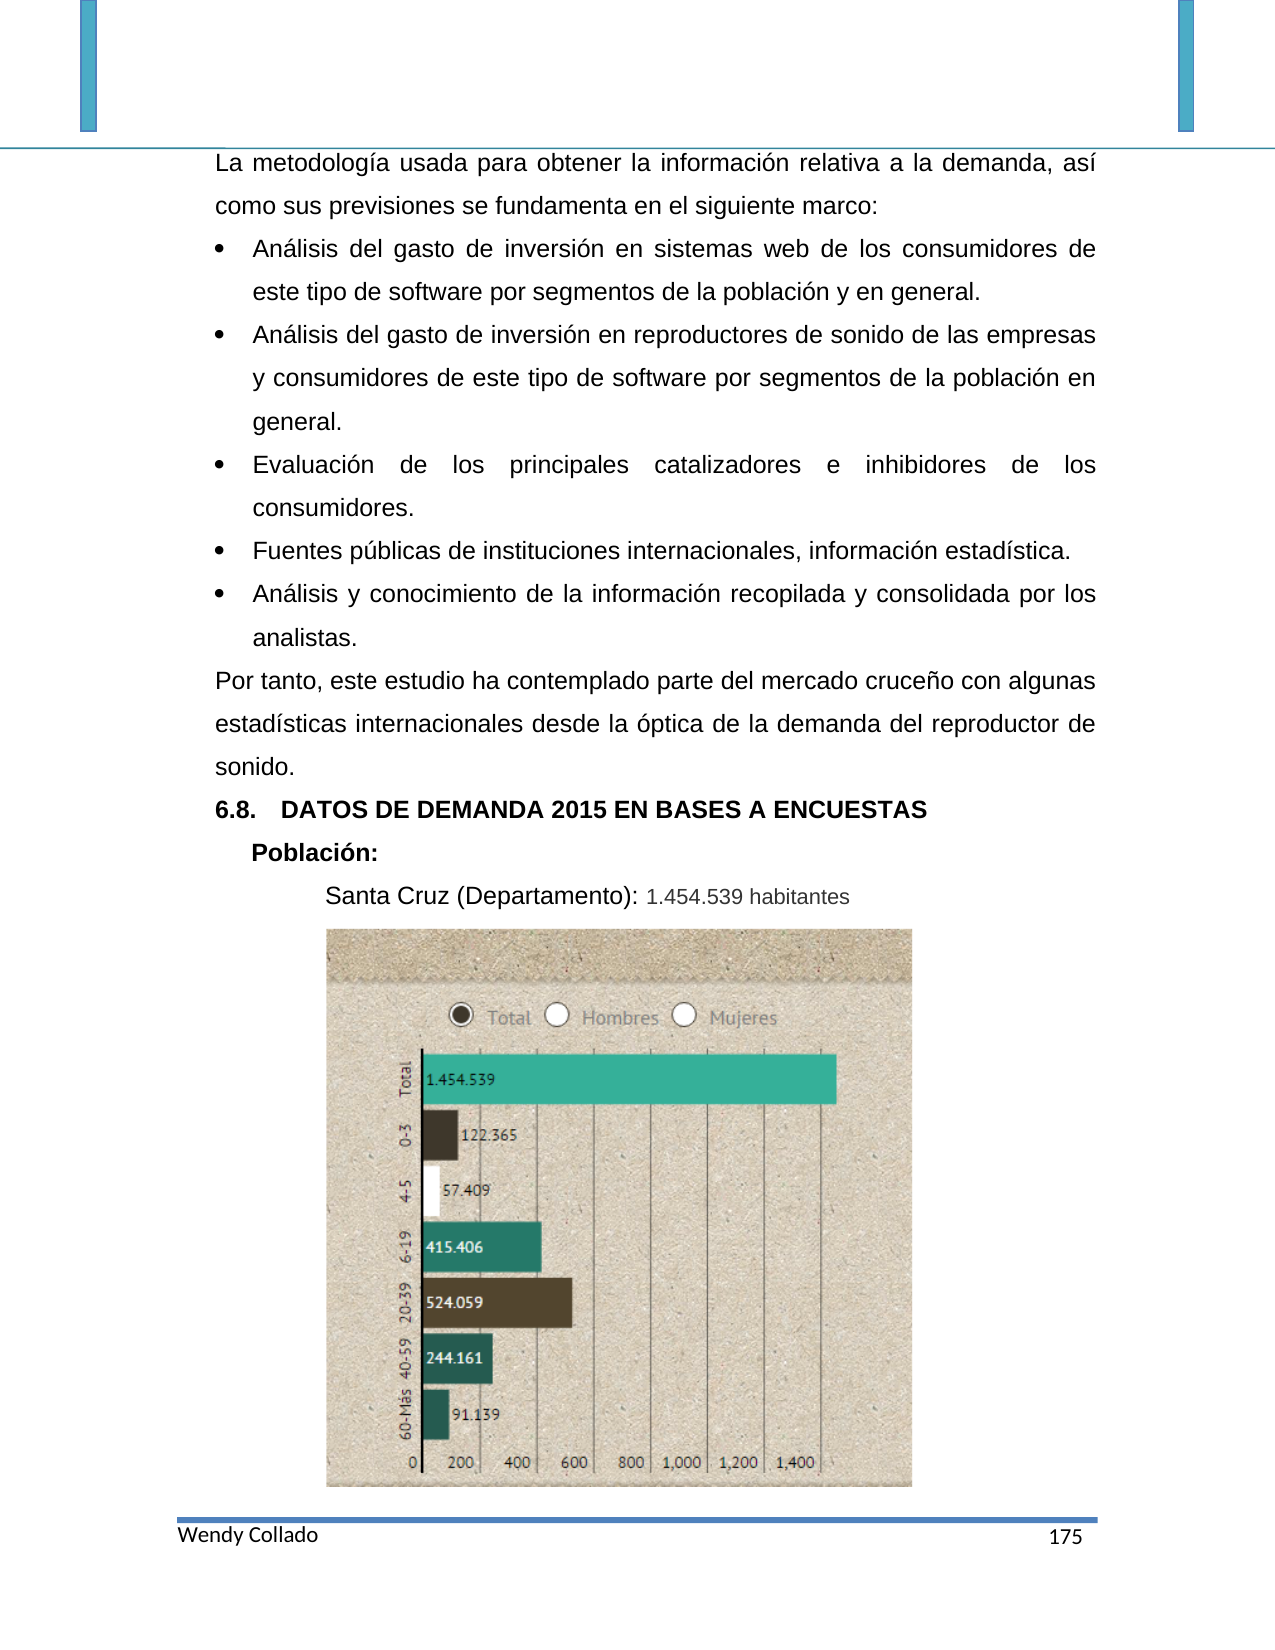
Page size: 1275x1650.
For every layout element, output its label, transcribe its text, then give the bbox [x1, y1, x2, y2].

text Santa Cruz (Departamento): 1.454.539 habitantes [325, 881, 1098, 910]
text Por tanto, este estudio ha contemplado parte del mercado cruceño con algunas estadísticas internacionales desde la óptica de la demanda del reproductor de sonido. [215, 666, 1098, 781]
list Evaluación de los principales catalizadores e inhibidores de los consumidores. [215, 450, 1098, 522]
list Análisis del gasto de inversión en sistemas web de los consumidores de este tipo de software por segmentos de la población y en general. [215, 234, 1098, 306]
list Análisis y conocimiento de la información recopilada y consolidada por los analistas. [215, 579, 1098, 651]
subtitle 6.8. DATOS DE DEMANDA 2015 EN BASES A ENCUESTAS [215, 795, 1098, 824]
text La metodología usada para obtener la información relativa a la demanda, así como sus previsiones se fundamenta en el siguiente marco: [215, 148, 1098, 219]
list Fuentes públicas de instituciones internacionales, información estadística. [215, 536, 1098, 565]
text Población: [251, 838, 1098, 867]
picture [324, 924, 916, 1487]
list Análisis del gasto de inversión en reproductores de sonido de las empresas y consumidores de este tipo de software por segmentos de la población en general. [215, 320, 1098, 435]
